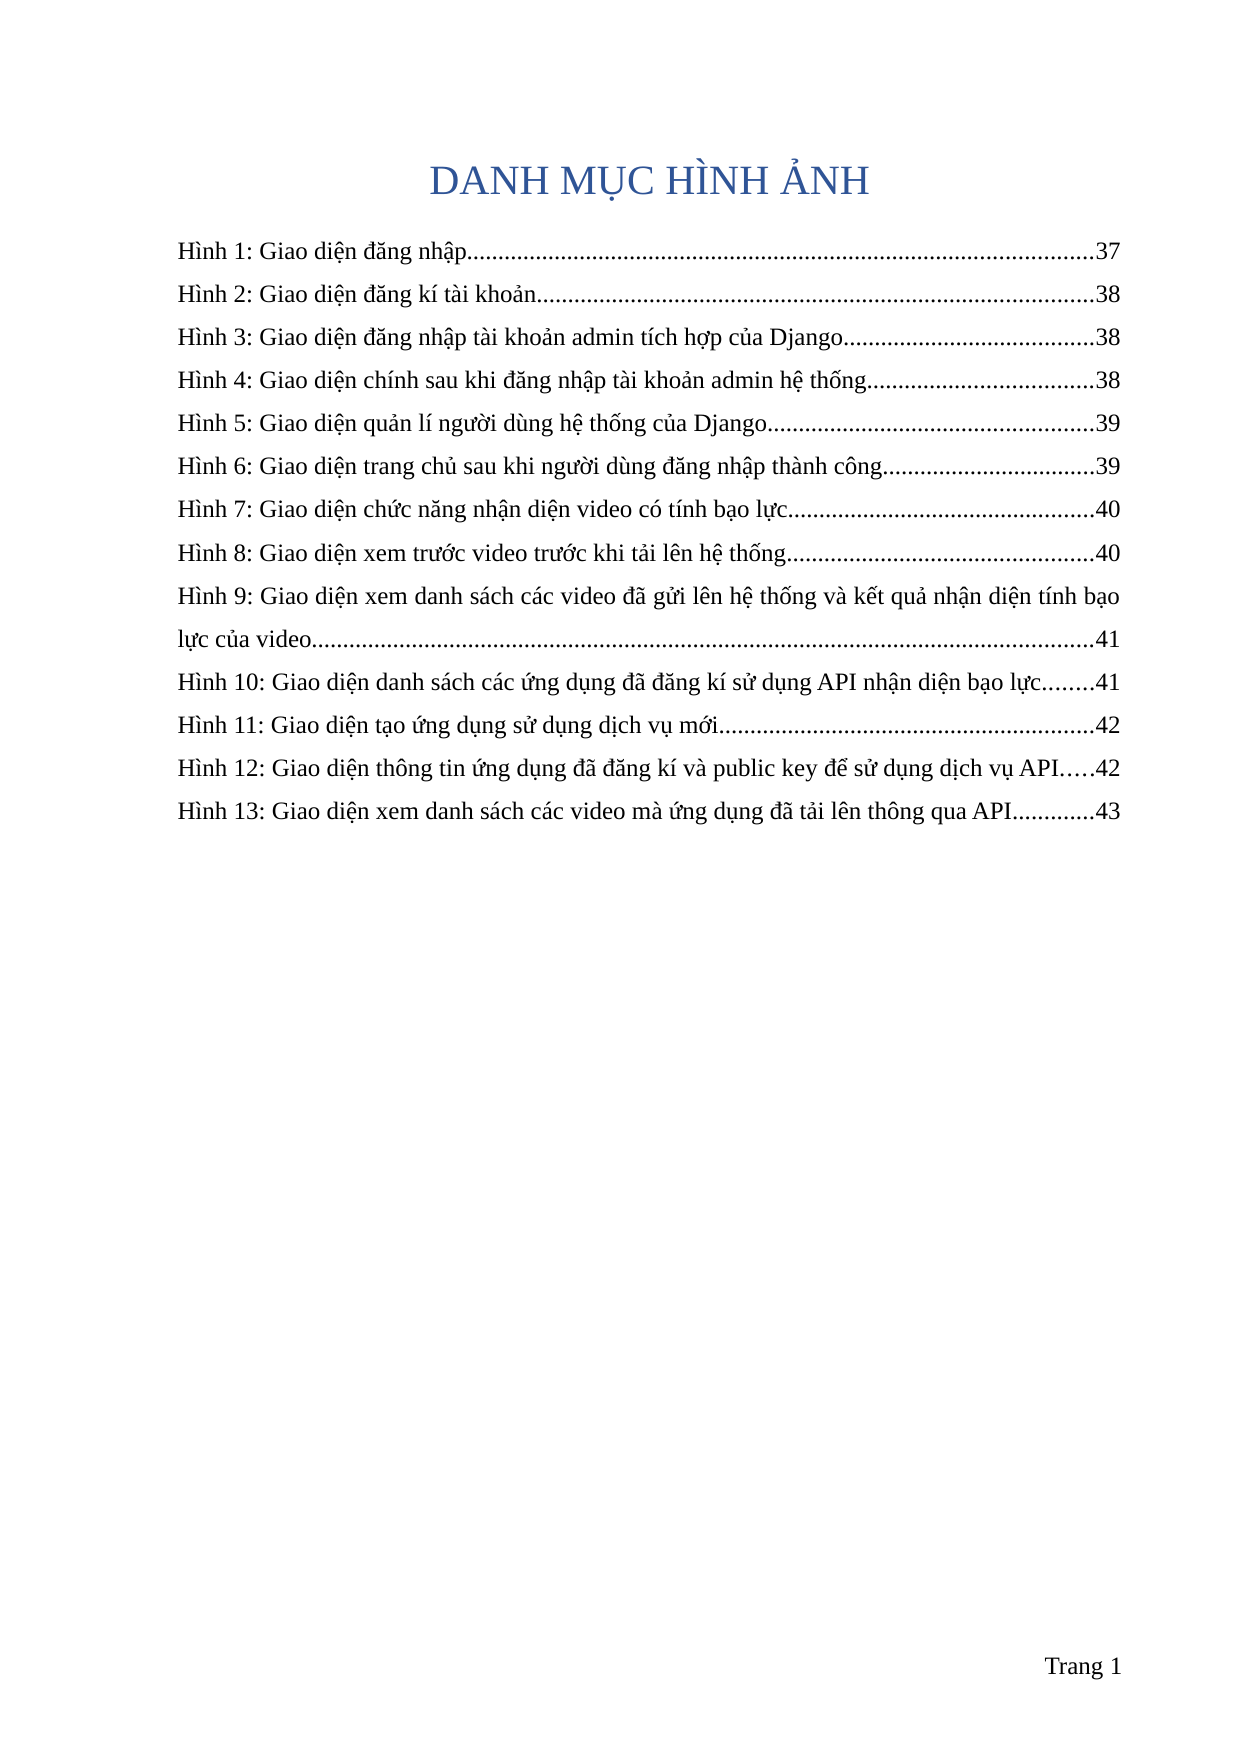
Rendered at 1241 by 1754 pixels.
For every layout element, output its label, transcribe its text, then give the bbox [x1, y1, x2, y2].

text Hình 12: Giao diện thông tin ứng dụng đã đăng kí và public key để sử dụng dịch vụ API 42 [177, 753, 1122, 782]
text Hình 8: Giao diện xem trước video trước khi tải lên hệ thống 40 [177, 538, 1122, 566]
text Hình 5: Giao diện quản lí người dùng hệ thống của Django 39 [177, 408, 1122, 437]
text Hình 10: Giao diện danh sách các ứng dụng đã đăng kí sử dụng API nhận diện bạo lực 41 [177, 667, 1122, 696]
text Hình 1: Giao diện đăng nhập 37 [177, 236, 1122, 264]
text Hình 11: Giao diện tạo ứng dụng sử dụng dịch vụ mới 42 [177, 710, 1122, 739]
text Hình 13: Giao diện xem danh sách các video mà ứng dụng đã tải lên thông qua API 43 [177, 796, 1122, 825]
text Hình 9: Giao diện xem danh sách các video đã gửi lên hệ thống và kết quả nhận diện tính bạo lực của video 41 [177, 581, 1122, 653]
text Hình 2: Giao diện đăng kí tài khoản 38 [177, 279, 1122, 308]
text Hình 4: Giao diện chính sau khi đăng nhập tài khoản admin hệ thống 38 [177, 365, 1122, 394]
text Hình 6: Giao diện trang chủ sau khi người dùng đăng nhập thành công 39 [177, 451, 1122, 480]
subtitle DANH MỤC HÌNH ẢNH [177, 156, 1122, 203]
text Hình 3: Giao diện đăng nhập tài khoản admin tích hợp của Django 38 [177, 322, 1122, 351]
text Hình 7: Giao diện chức năng nhận diện video có tính bạo lực 40 [177, 494, 1122, 523]
